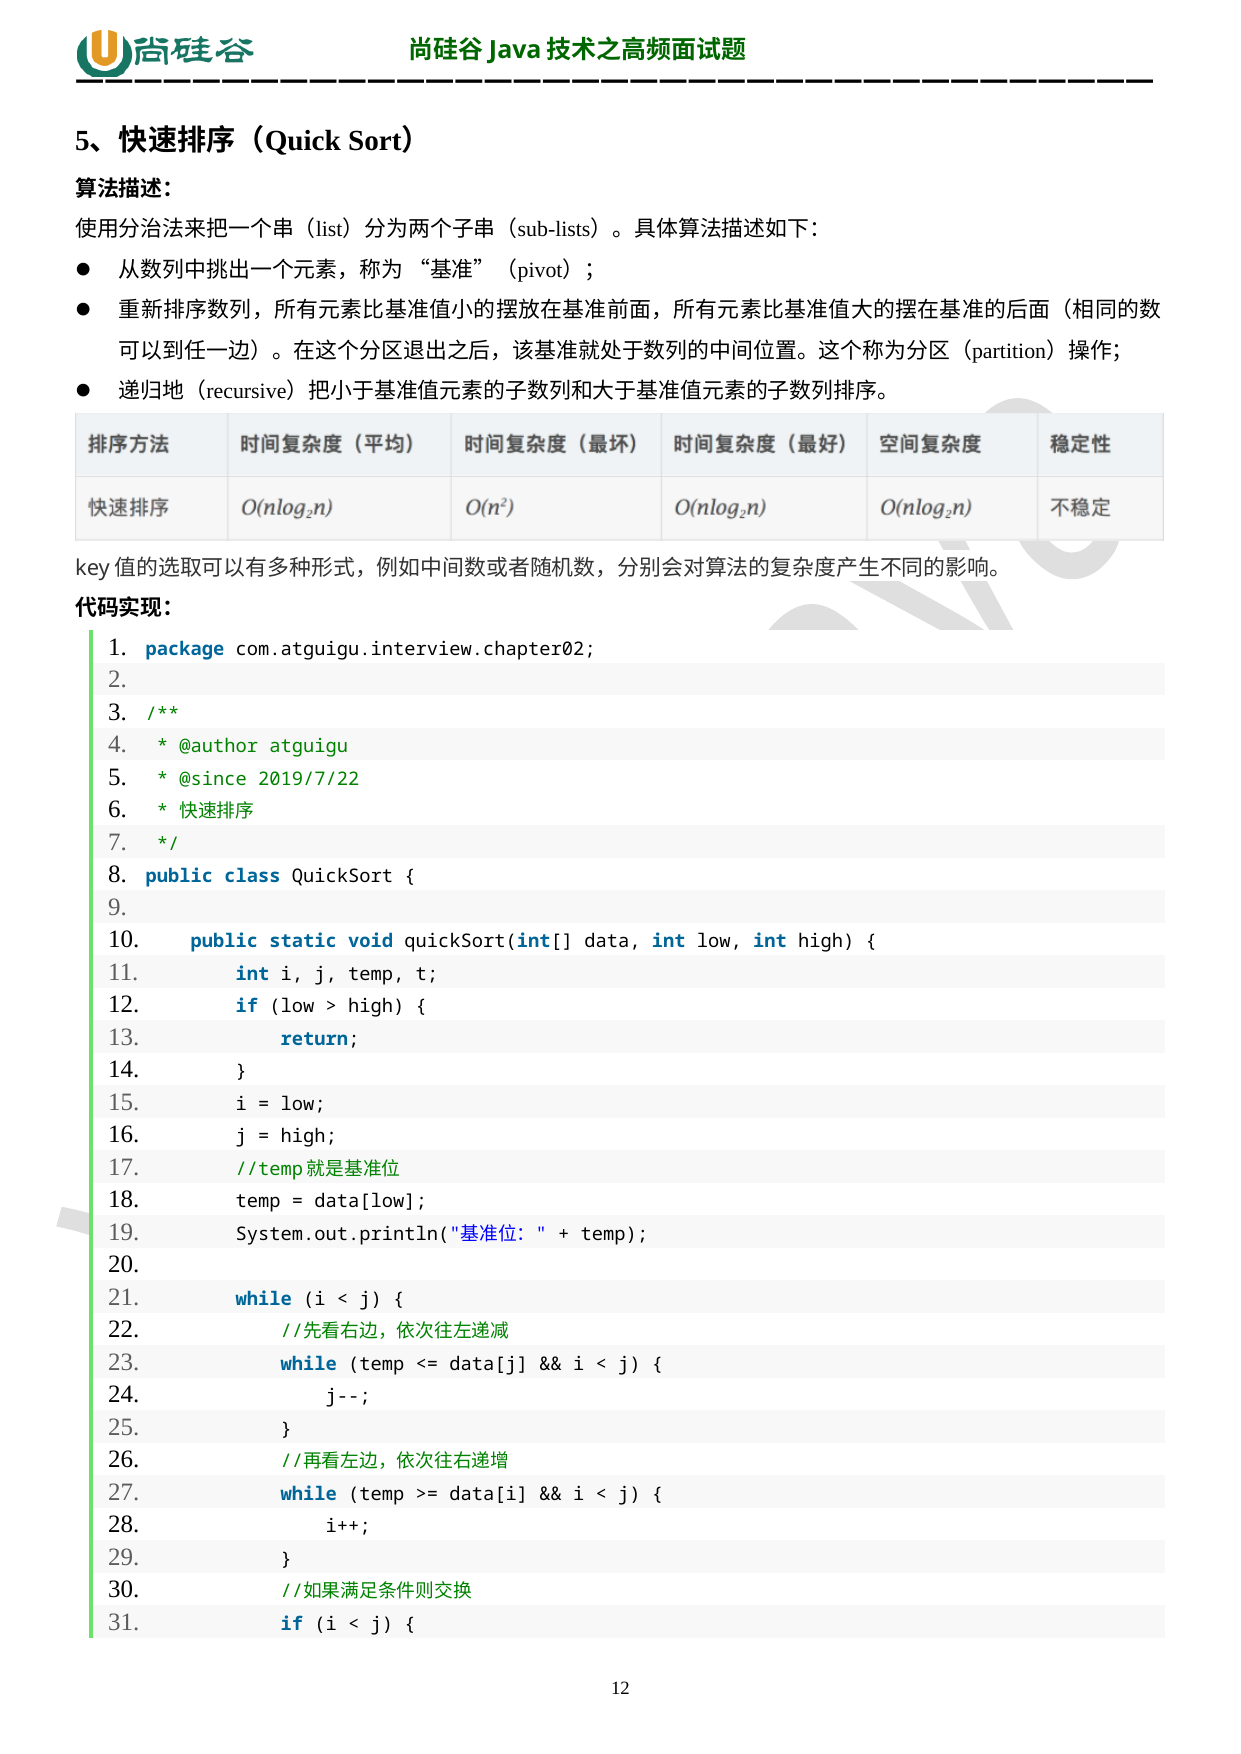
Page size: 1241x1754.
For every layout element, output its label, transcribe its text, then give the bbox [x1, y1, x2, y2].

list i++; [93, 1508, 1165, 1540]
list return; [93, 1020, 1165, 1053]
list temp = data[low]; [93, 1183, 1165, 1215]
list 递归地（recursive）把小于基准值元素的子数列和大于基准值元素的子数列排序。 [75, 373, 1165, 405]
subtitle 5、快速排序（Quick Sort） [75, 105, 1165, 170]
list while (temp <= data[j] && i < j) { [93, 1345, 1165, 1378]
text 代码实现： [75, 590, 1165, 622]
list //再看左边，依次往右递增 [93, 1443, 1165, 1475]
picture [75, 29, 253, 77]
list if (i < j) { [93, 1605, 1165, 1638]
list //temp就是基准位 [93, 1150, 1165, 1183]
list System.out.println("基准位：" + temp); [93, 1215, 1165, 1248]
list //先看右边，依次往左递减 [93, 1313, 1165, 1345]
list public static void quickSort(int[] data, int low, int high) { [93, 923, 1165, 955]
list * 快速排序 [93, 793, 1165, 825]
list /** [93, 695, 1165, 728]
list } [93, 1410, 1165, 1443]
list * @author atguigu [93, 728, 1165, 760]
list * @since 2019/7/22 [93, 760, 1165, 793]
list public class QuickSort { [93, 858, 1165, 890]
list i = low; [93, 1085, 1165, 1118]
text 使用分治法来把一个串（list）分为两个子串（sub-lists）。具体算法描述如下： [75, 211, 1165, 243]
picture [75, 413, 1164, 541]
list } [93, 1053, 1165, 1085]
list int i, j, temp, t; [93, 955, 1165, 988]
list package com.atguigu.interview.chapter02; [93, 630, 1165, 663]
list if (low > high) { [93, 988, 1165, 1020]
list while (i < j) { [93, 1280, 1165, 1313]
list } [93, 1540, 1165, 1573]
list //如果满足条件则交换 [93, 1573, 1165, 1605]
list while (temp >= data[i] && i < j) { [93, 1475, 1165, 1508]
list j--; [93, 1378, 1165, 1410]
text key值的选取可以有多种形式，例如中间数或者随机数，分别会对算法的复杂度产生不同的影响。 [75, 549, 1165, 582]
list 重新排序数列，所有元素比基准值小的摆放在基准前面，所有元素比基准值大的摆在基准的后面（相同的数可以到任一边）。在这个分区退出之后，该基准就处于数列的中间位置。这个称为分区（partition）操作； [75, 292, 1165, 365]
text 算法描述： [75, 170, 1165, 203]
list 从数列中挑出一个元素，称为 “基准”（pivot）； [75, 251, 1165, 284]
list j = high; [93, 1118, 1165, 1150]
list */ [93, 825, 1165, 858]
